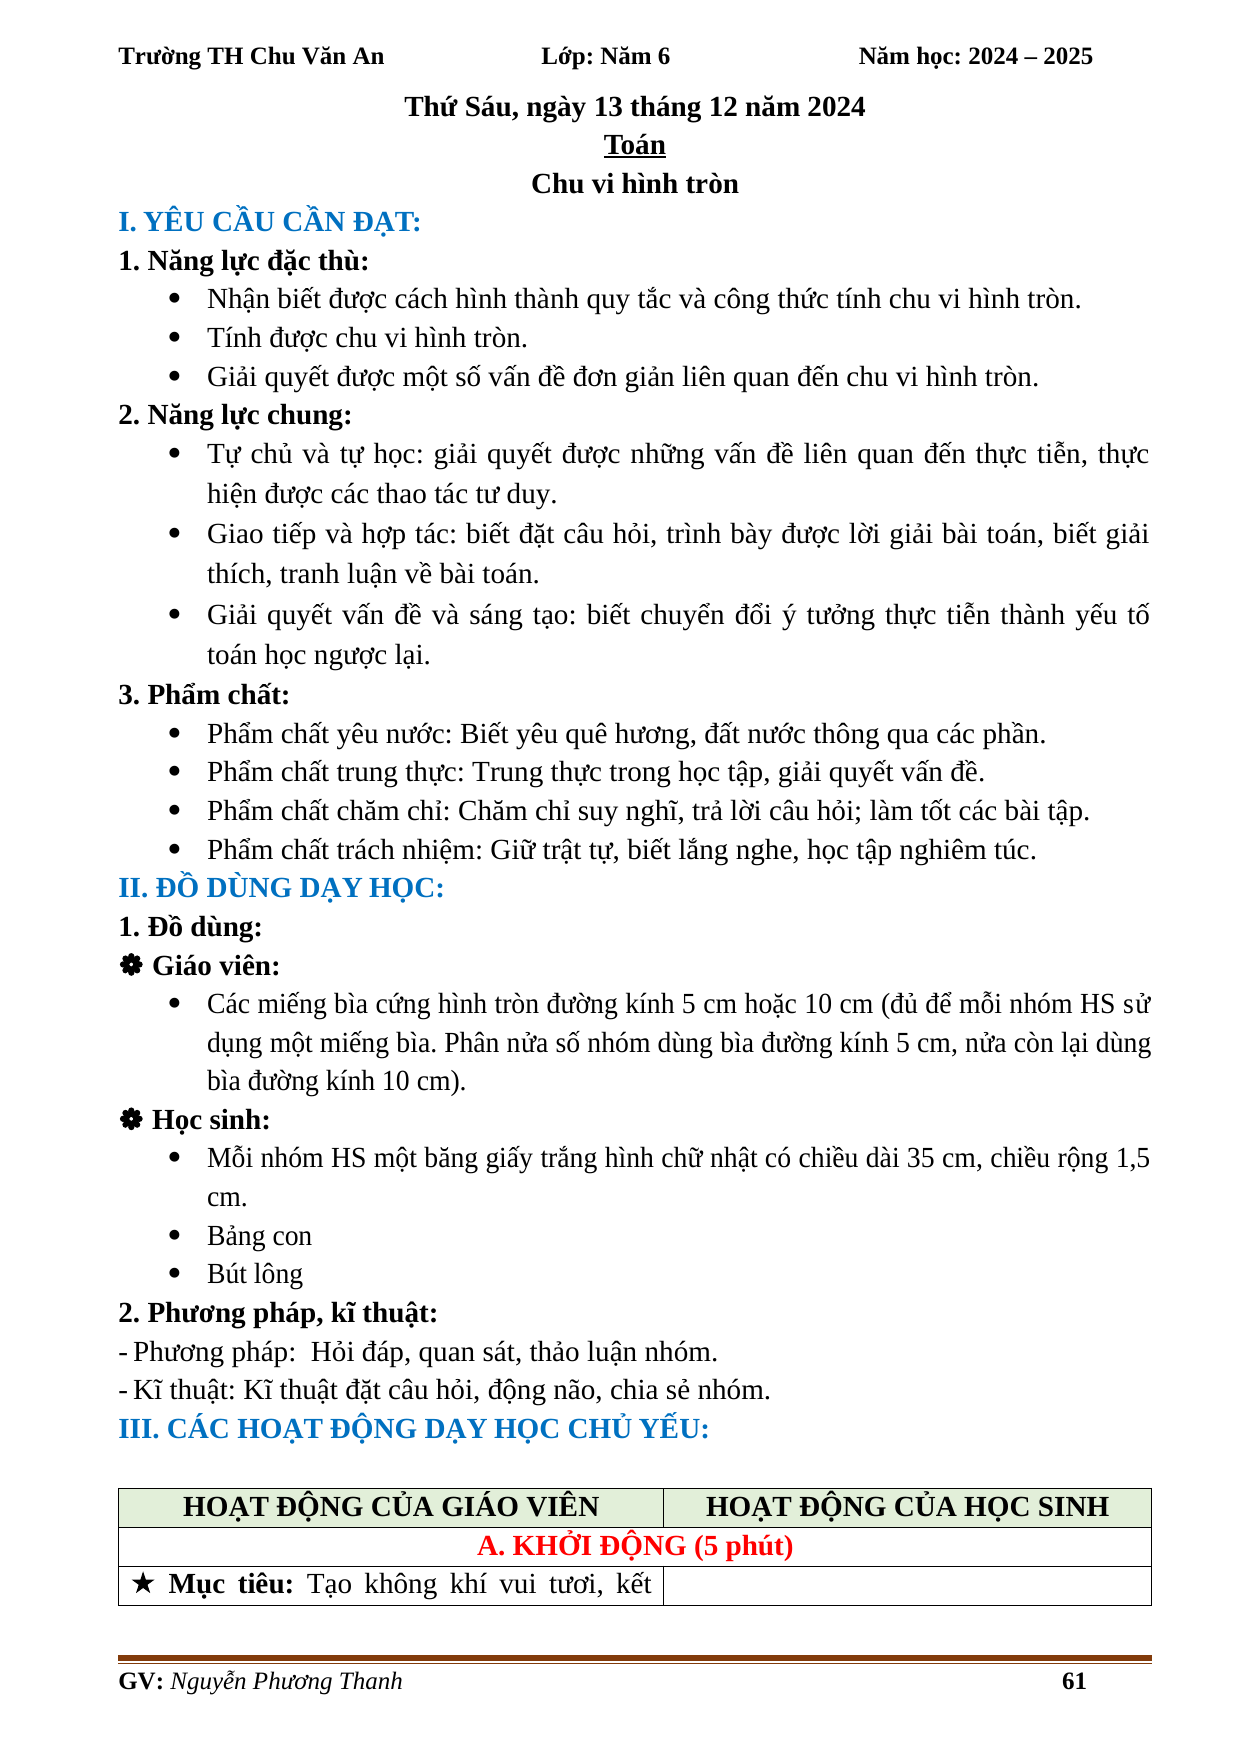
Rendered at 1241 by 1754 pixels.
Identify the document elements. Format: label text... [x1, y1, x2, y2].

text 3. Phẩm chất: [118, 677, 1152, 711]
list Phẩm chất trách nhiệm: Giữ trật tự, biết lắng nghe, học tập nghiêm túc. [169, 832, 1152, 866]
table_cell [119, 1567, 663, 1605]
table_header HOẠT ĐỘNG CỦA GIÁO VIÊN [119, 1489, 663, 1527]
list Giải quyết được một số vấn đề đơn giản liên quan đến chu vi hình tròn. [169, 359, 1152, 392]
text 1. Năng lực đặc thù: [118, 243, 1152, 276]
text III. CÁC HOẠT ĐỘNG DẠY HỌC CHỦ YẾU: [118, 1411, 1152, 1444]
text 2. Năng lực chung: [118, 397, 1152, 431]
text II. ĐỒ DÙNG DẠY HỌC: [118, 871, 1152, 904]
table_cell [664, 1567, 1151, 1605]
list Bảng con [169, 1218, 1152, 1251]
list Nhận biết được cách hình thành quy tắc và công thức tính chu vi hình tròn. [169, 281, 1152, 315]
list Mỗi nhóm HS một băng giấy trắng hình chữ nhật có chiều dài 35 cm, chiều rộng 1,5 cm. [169, 1141, 1152, 1213]
list Giao tiếp và hợp tác: biết đặt câu hỏi, trình bày được lời giải bài toán, biết giải thích, tranh luận về bài toán. [169, 516, 1152, 590]
list Bút lông [169, 1256, 1152, 1290]
list Phương pháp: Hỏi đáp, quan sát, thảo luận nhóm. [118, 1334, 1152, 1367]
list Kĩ thuật: Kĩ thuật đặt câu hỏi, động não, chia sẻ nhóm. [118, 1372, 1152, 1406]
text 2. Phương pháp, kĩ thuật: [118, 1295, 1152, 1329]
list Các miếng bìa cứng hình tròn đường kính 5 cm hoặc 10 cm (đủ để mỗi nhóm HS sử dụng một miếng bìa. Phân nửa số nhóm dùng bìa đường kính 5 cm, nửa còn lại dùng bìa đường kính 10 cm). [169, 986, 1152, 1097]
list Giải quyết vấn đề và sáng tạo: biết chuyển đổi ý tưởng thực tiễn thành yếu tố toán học ngược lại. [169, 597, 1152, 671]
list Phẩm chất chăm chỉ: Chăm chỉ suy nghĩ, trả lời câu hỏi; làm tốt các bài tập. [169, 793, 1152, 827]
table_header HOẠT ĐỘNG CỦA HỌC SINH [664, 1489, 1151, 1527]
text Học sinh: [118, 1102, 1152, 1136]
text Chu vi hình tròn [118, 166, 1152, 199]
list Phẩm chất yêu nước: Biết yêu quê hương, đất nước thông qua các phần. [169, 716, 1152, 749]
text I. YÊU CẦU CẦN ĐẠT: [118, 204, 1152, 238]
list Phẩm chất trung thực: Trung thực trong học tập, giải quyết vấn đề. [169, 754, 1152, 788]
text Thứ Sáu, ngày 13 tháng 12 năm 2024 [118, 89, 1152, 122]
text Giáo viên: [118, 948, 1152, 981]
list Tính được chu vi hình tròn. [169, 320, 1152, 354]
text 1. Đồ dùng: [118, 909, 1152, 943]
text Toán [118, 127, 1152, 161]
list Tự chủ và tự học: giải quyết được những vấn đề liên quan đến thực tiễn, thực hiện được các thao tác tư duy. [169, 436, 1152, 510]
table_cell A. KHỞI ĐỘNG (5 phút) [119, 1528, 1151, 1566]
